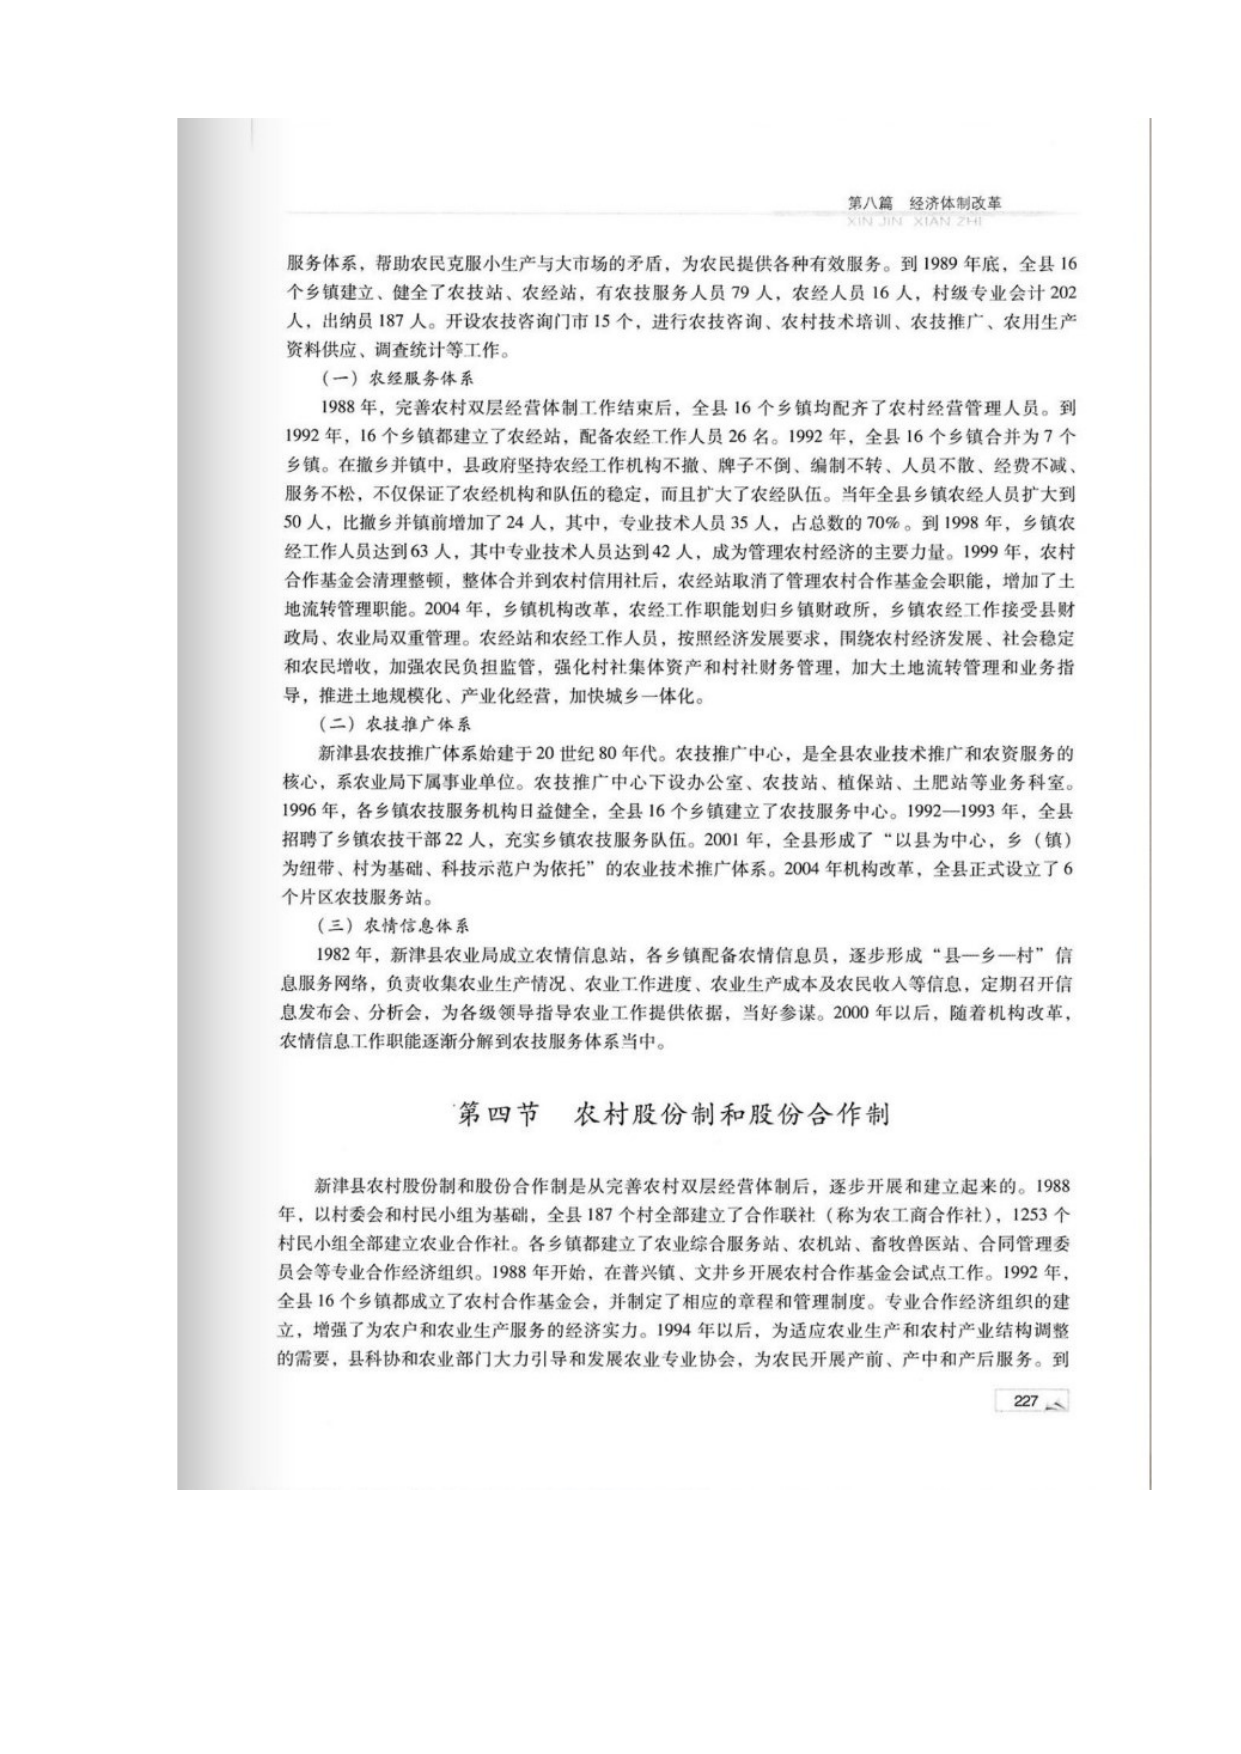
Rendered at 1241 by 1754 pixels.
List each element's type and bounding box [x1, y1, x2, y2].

picture [177, 118, 1152, 1490]
